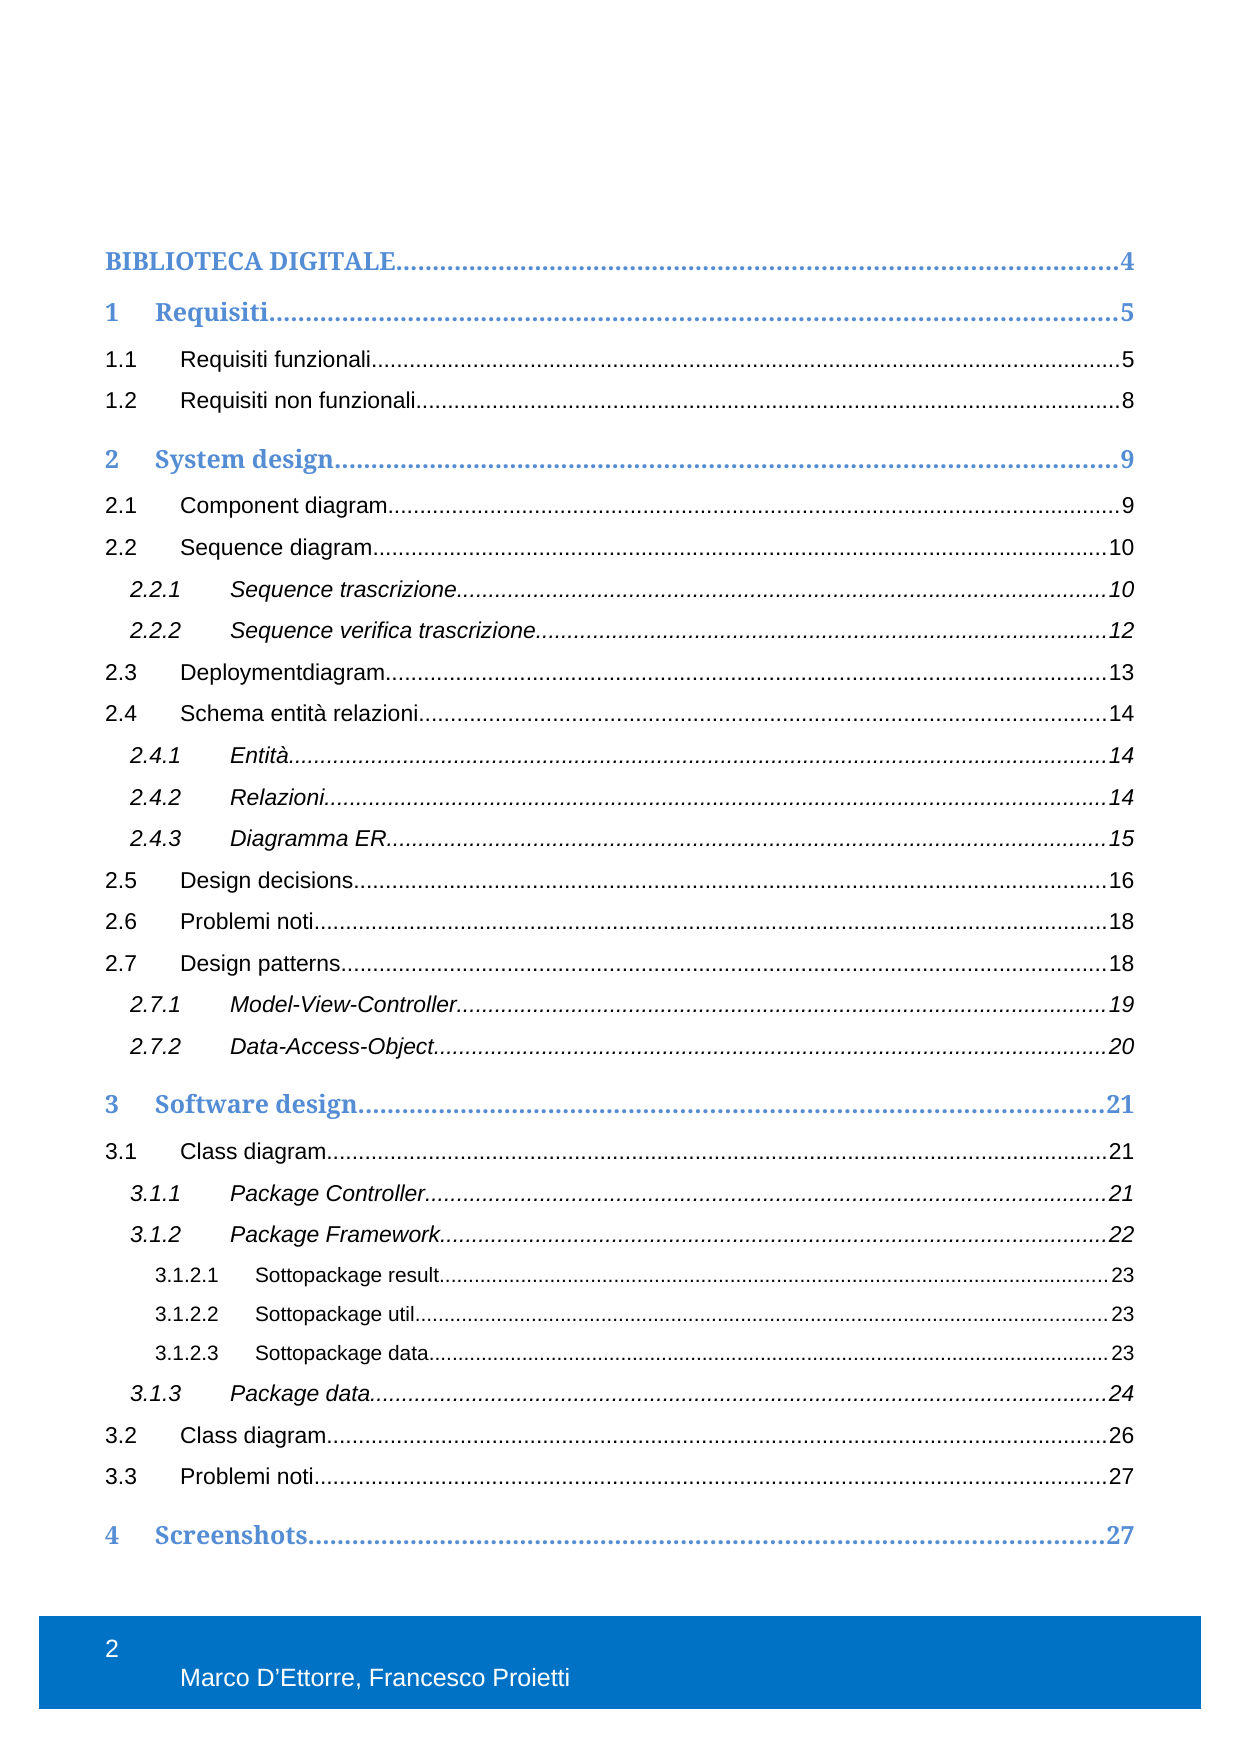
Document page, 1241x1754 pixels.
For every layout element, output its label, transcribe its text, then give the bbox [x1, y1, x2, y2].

text BIBLIOTECA DIGITALE 4 [105, 244, 1135, 278]
text 2 System design 9 [105, 441, 1135, 476]
text 1.2 Requisiti non funzionali 8 [105, 387, 1135, 414]
text 2.2.1 Sequence trascrizione 10 [130, 576, 1135, 602]
text 2.7.2 Data-Access-Object 20 [130, 1033, 1135, 1059]
text 1.1 Requisiti funzionali 5 [105, 346, 1135, 372]
text 3.3 Problemi noti 27 [105, 1463, 1135, 1489]
text 3.1.2.1 Sottopackage result 23 [155, 1263, 1135, 1287]
text 4 Screenshots 27 [105, 1517, 1135, 1551]
text 2.4.1 Entità 14 [130, 742, 1135, 768]
text 1 Requisiti 5 [105, 295, 1135, 329]
text 3.1 Class diagram 21 [105, 1138, 1135, 1164]
text 2.5 Design decisions 16 [105, 867, 1135, 893]
text 2.4.3 Diagramma ER 15 [130, 825, 1135, 851]
text 3.2 Class diagram 26 [105, 1422, 1135, 1448]
text 3.1.2 Package Framework 22 [130, 1221, 1135, 1247]
text 2.7 Design patterns 18 [105, 950, 1135, 976]
text 2.2.2 Sequence verifica trascrizione 12 [130, 617, 1135, 643]
text 2.4 Schema entità relazioni 14 [105, 700, 1135, 727]
text 2.7.1 Model-View-Controller 19 [130, 991, 1135, 1018]
text 3.1.2.2 Sottopackage util 23 [155, 1302, 1135, 1326]
text 2.4.2 Relazioni 14 [130, 783, 1135, 810]
text 3.1.1 Package Controller 21 [130, 1179, 1135, 1206]
text 2.1 Component diagram 9 [105, 492, 1135, 519]
text 2.3 Deploymentdiagram 13 [105, 659, 1135, 685]
text 3.1.3 Package data 24 [130, 1380, 1135, 1406]
text 3 Software design 21 [105, 1087, 1135, 1121]
text 3.1.2.3 Sottopackage data 23 [155, 1341, 1135, 1365]
text 2.2 Sequence diagram 10 [105, 534, 1135, 560]
text 2.6 Problemi noti 18 [105, 908, 1135, 934]
